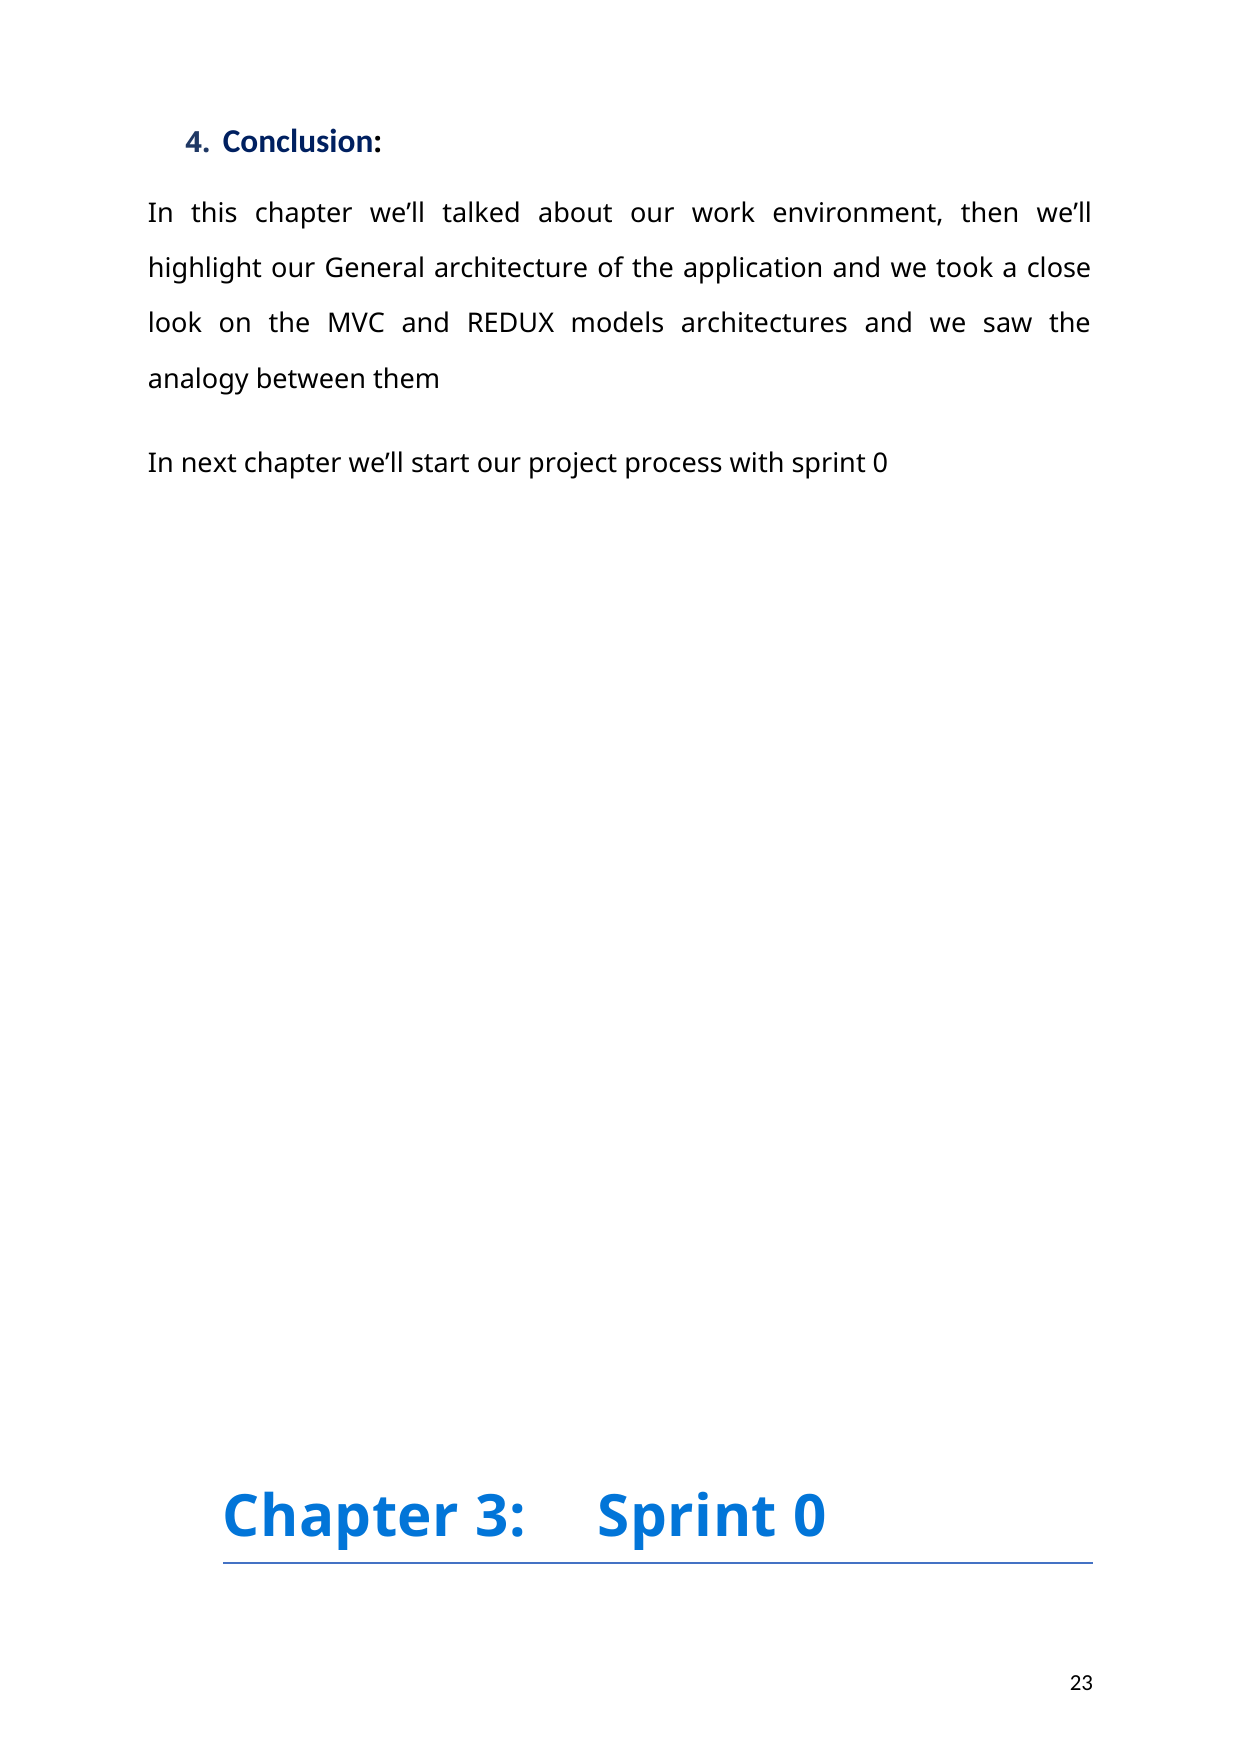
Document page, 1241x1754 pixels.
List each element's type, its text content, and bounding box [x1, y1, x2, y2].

subtitle Chapter 3: Sprint 0 [223, 1474, 1093, 1562]
text In next chapter we’ll start our project process with sprint 0 [148, 443, 1093, 480]
subtitle Conclusion: [185, 120, 1093, 161]
text In this chapter we’ll talked about our work environment, then we’ll highlight our General architecture of the application and we took a close look on the MVC and REDUX models architectures and we saw the analogy between them [148, 193, 1093, 396]
